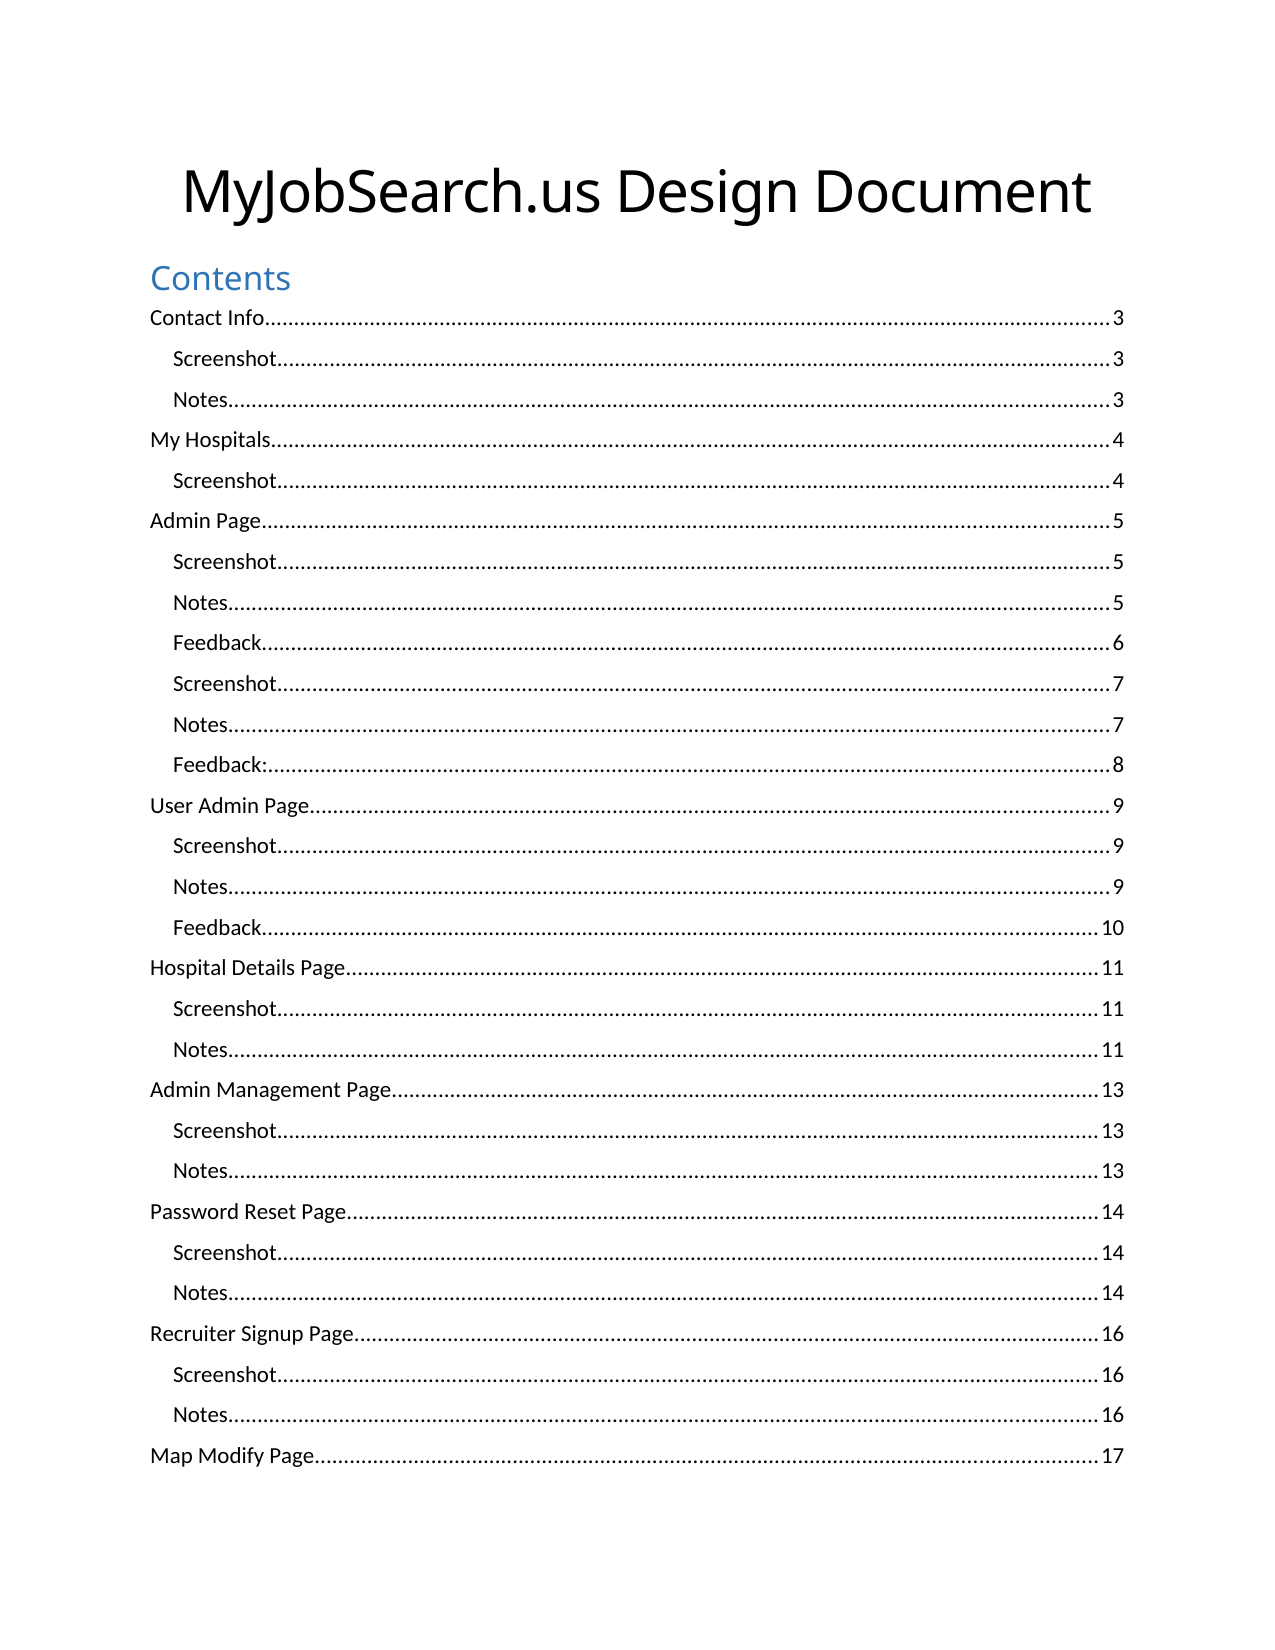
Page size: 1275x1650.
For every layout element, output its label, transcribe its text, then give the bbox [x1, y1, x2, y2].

title MyJobSearch.us Design Document [150, 150, 1125, 229]
